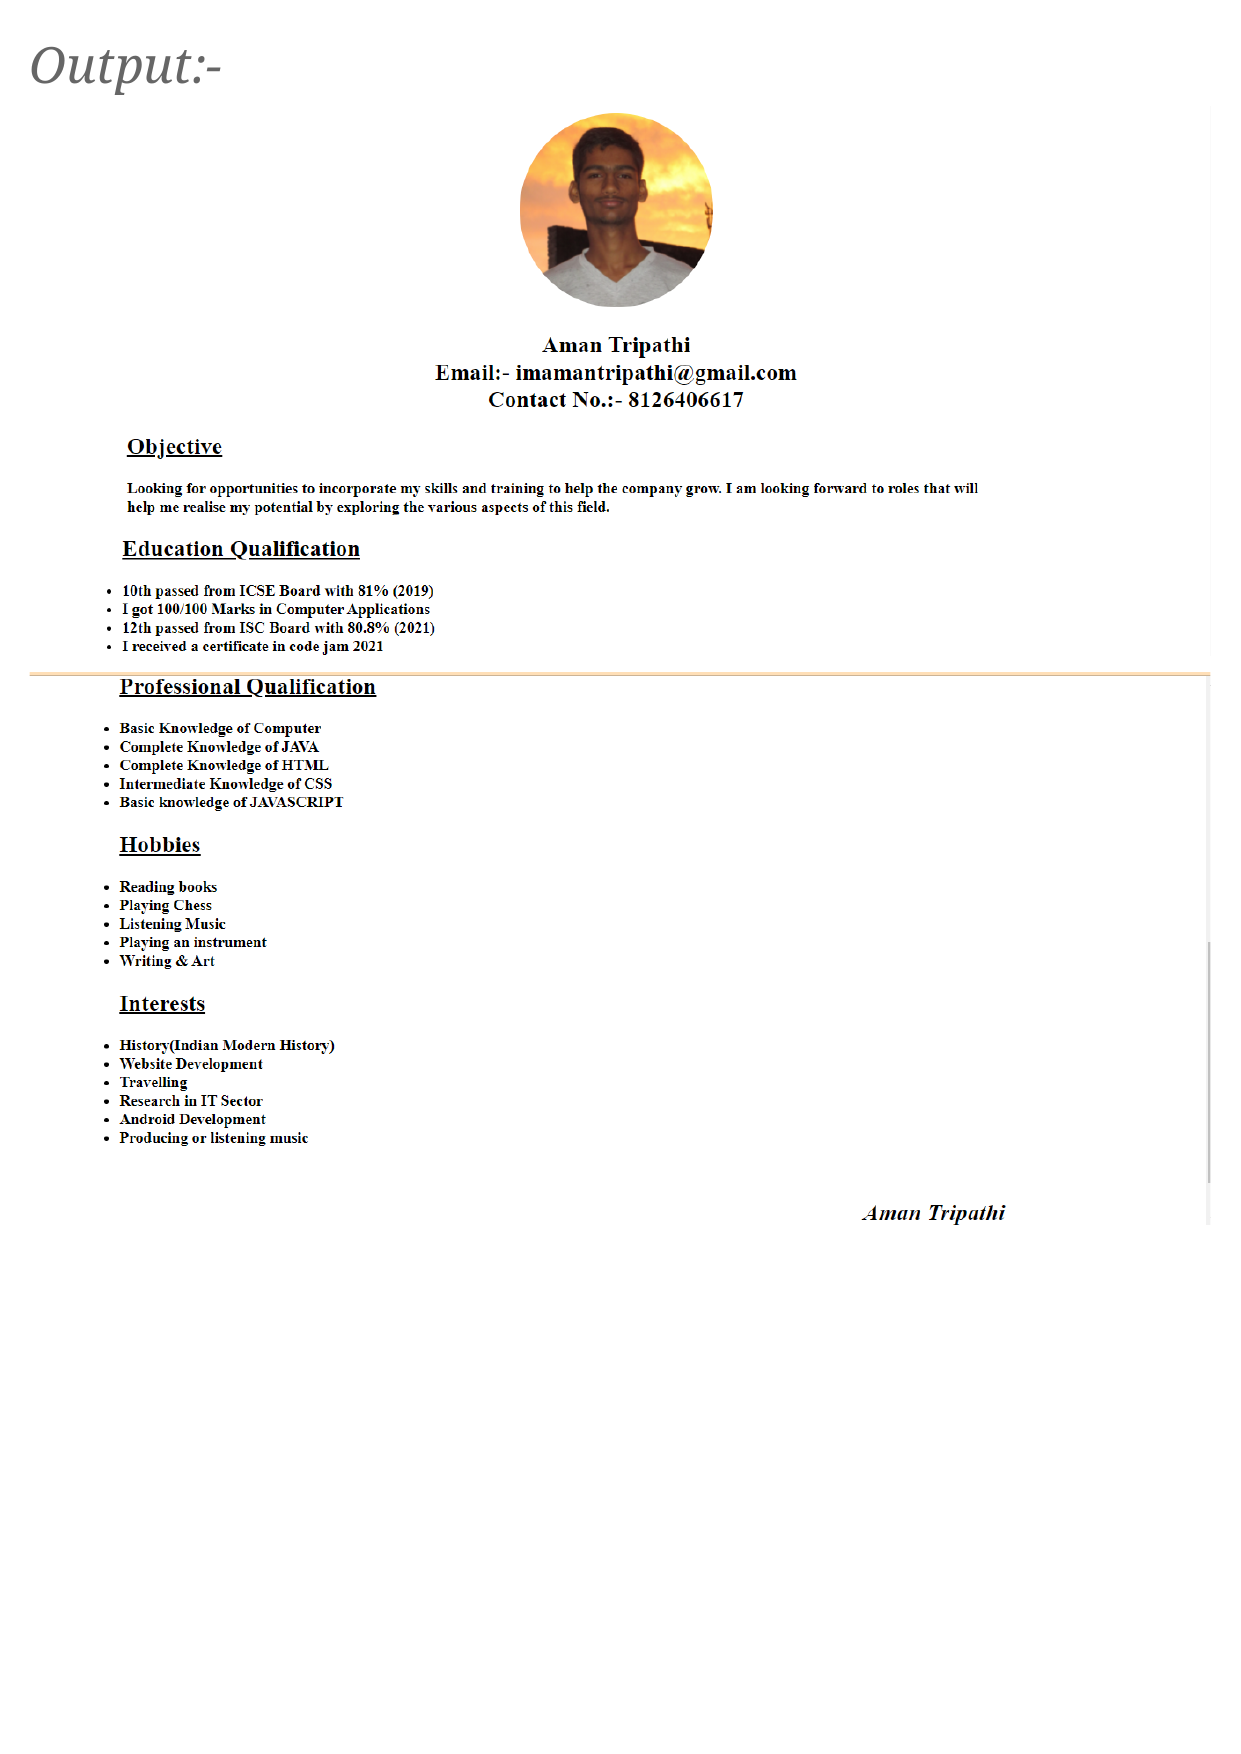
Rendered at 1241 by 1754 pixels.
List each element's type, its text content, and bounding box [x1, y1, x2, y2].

picture [29, 106, 1211, 656]
picture [29, 672, 1211, 1225]
subtitle Output:- [29, 29, 1211, 98]
